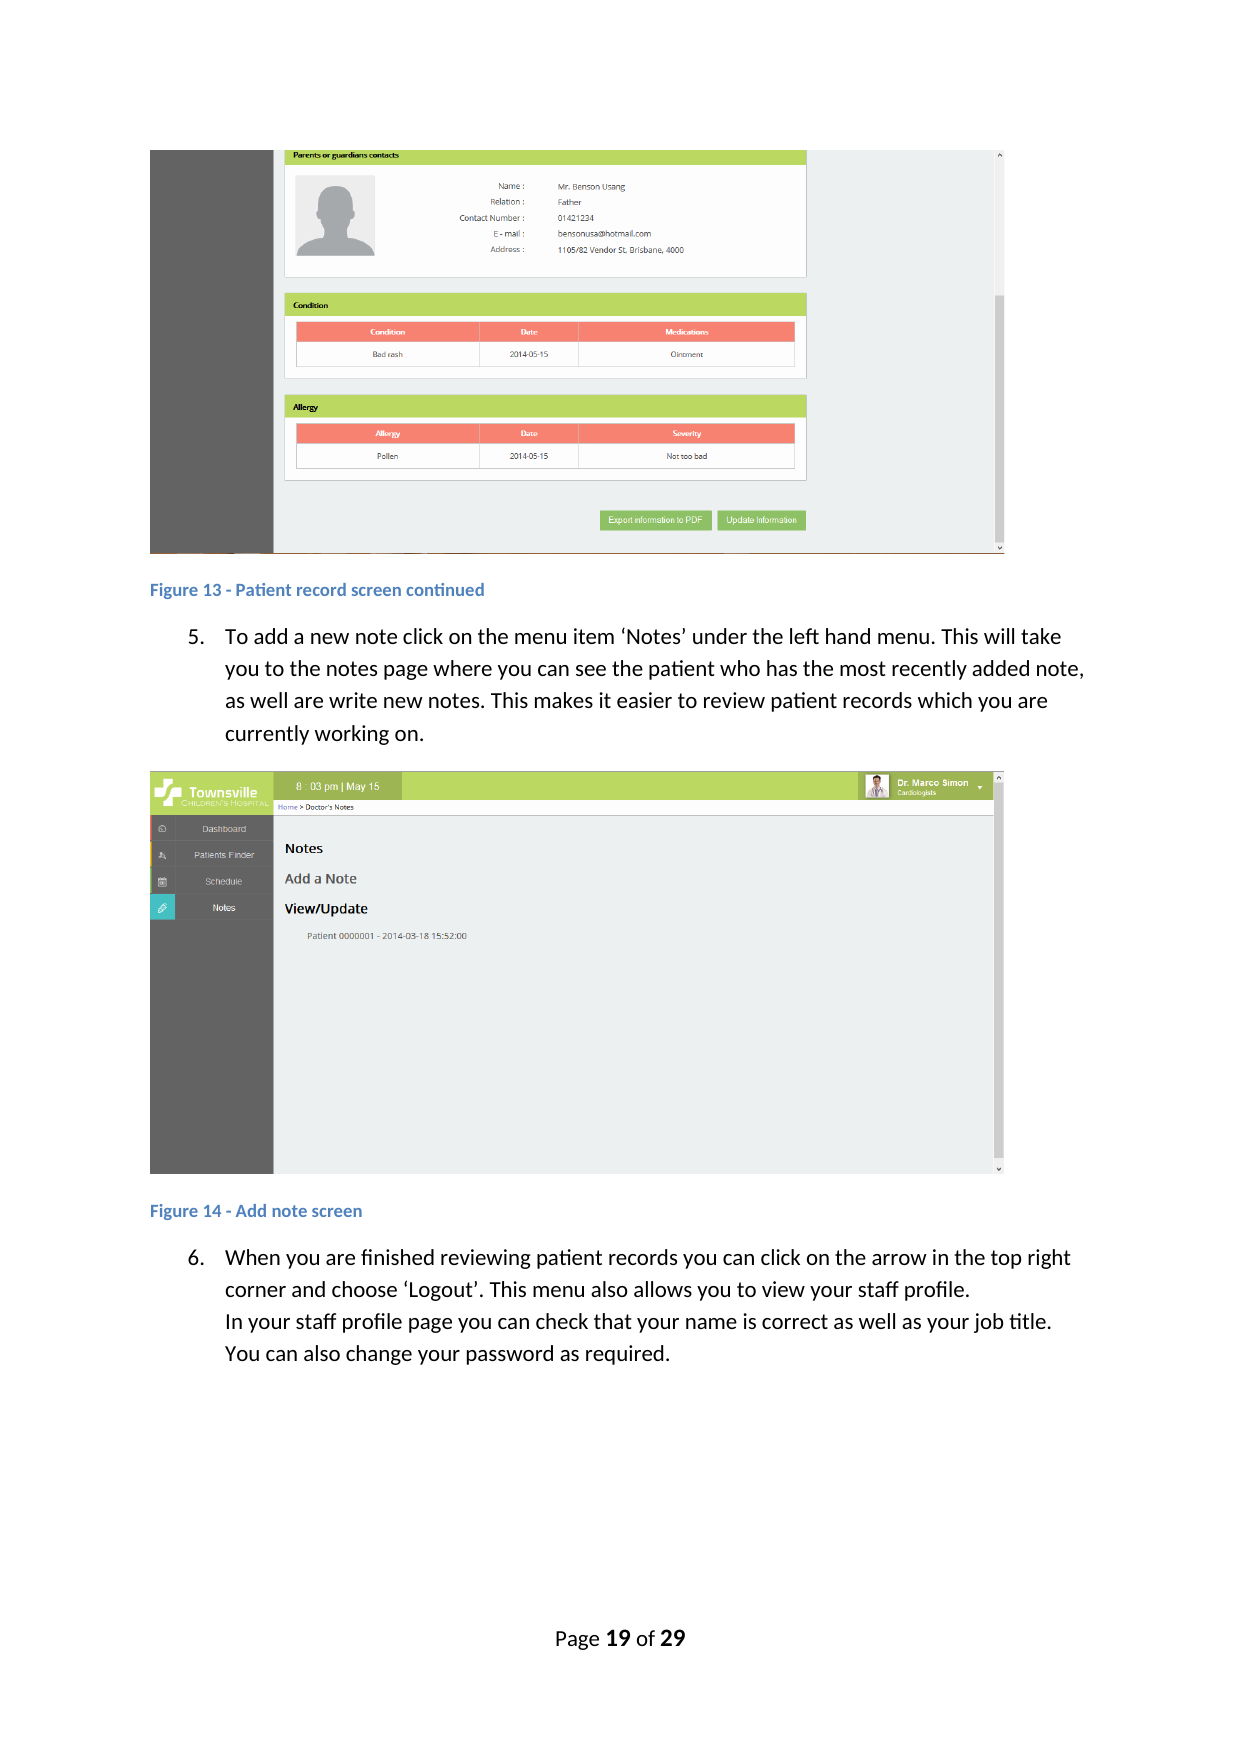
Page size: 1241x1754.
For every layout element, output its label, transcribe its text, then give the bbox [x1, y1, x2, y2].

picture [150, 771, 1004, 1174]
list To add a new note click on the menu item ‘Notes’ under the left hand menu. This will take you to the notes page where you can see the patient who has the most recently added note, as well are write new notes. This makes it easier to review patient records which you are currently working on. [187, 622, 1090, 747]
text Figure 13 - Patient record screen continued [150, 578, 1090, 601]
list When you are finished reviewing patient records you can click on the arrow in the top right corner and choose ‘Logout’. This menu also allows you to view your staff profile. In your staff profile page you can check that your name is correct as well as your job title. You can also change your password as required. [187, 1243, 1090, 1367]
text Figure 14 - Add note screen [150, 1199, 1090, 1222]
picture [150, 150, 1005, 554]
